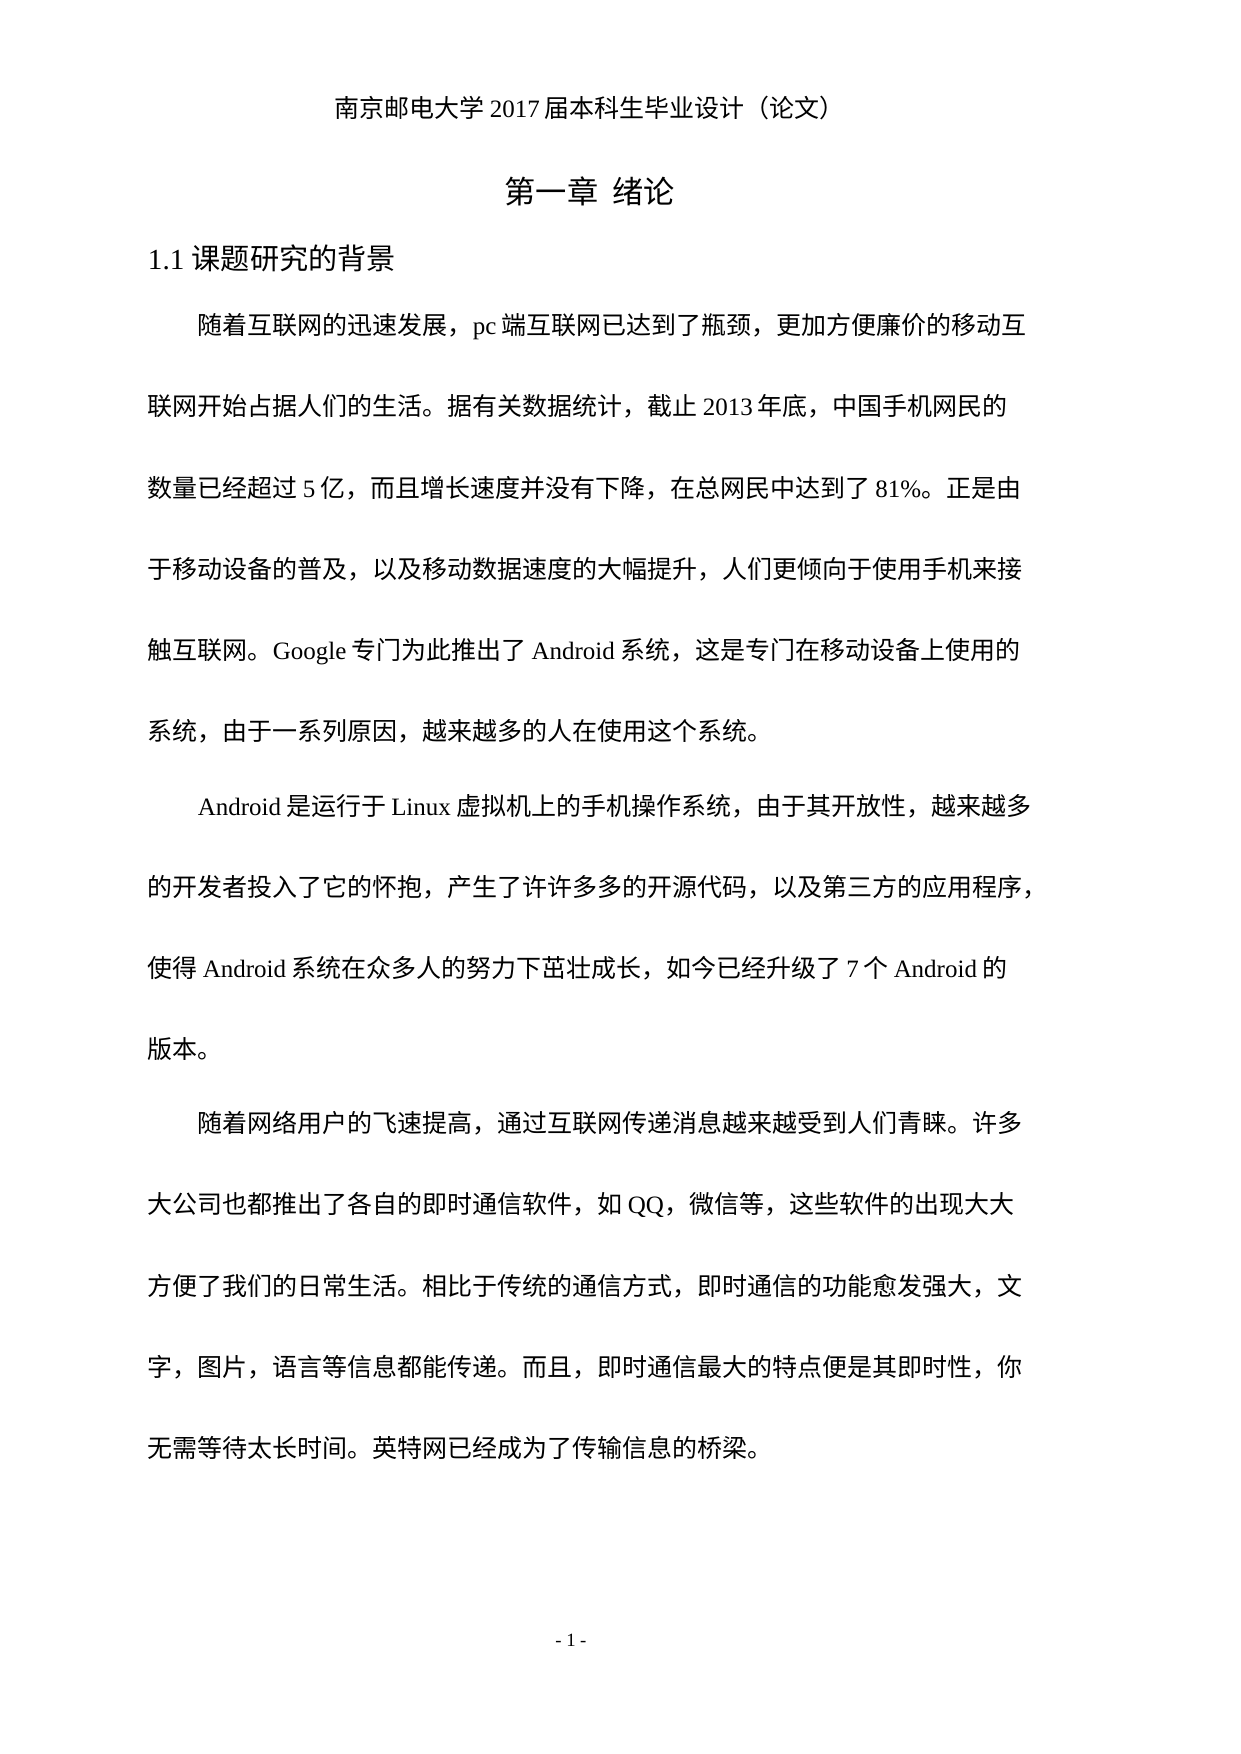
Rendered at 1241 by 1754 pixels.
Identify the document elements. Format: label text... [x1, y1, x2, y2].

subtitle 第一章 绪论 [148, 157, 1031, 222]
text 随着互联网的迅速发展，pc端互联网已达到了瓶颈，更加方便廉价的移动互联网开始占据人们的生活。据有关数据统计，截止2013年底，中国手机网民的数量已经超过5亿，而且增长速度并没有下降，在总网民中达到了81%。正是由于移动设备的普及，以及移动数据速度的大幅提升，人们更倾向于使用手机来接触互联网。Google专门为此推出了Android系统，这是专门在移动设备上使用的系统，由于一系列原因，越来越多的人在使用这个系统。 [148, 291, 1031, 762]
subtitle 1.1 课题研究的背景 [148, 224, 1031, 289]
text Android是运行于Linux虚拟机上的手机操作系统，由于其开放性，越来越多的开发者投入了它的怀抱，产生了许许多多的开源代码，以及第三方的应用程序，使得Android系统在众多人的努力下茁壮成长，如今已经升级了7个Android的版本。 [148, 772, 1031, 1080]
text 随着网络用户的飞速提高，通过互联网传递消息越来越受到人们青睐。许多大公司也都推出了各自的即时通信软件，如QQ，微信等，这些软件的出现大大方便了我们的日常生活。相比于传统的通信方式，即时通信的功能愈发强大，文字，图片，语言等信息都能传递。而且，即时通信最大的特点便是其即时性，你无需等待太长时间。英特网已经成为了传输信息的桥梁。 [148, 1089, 1031, 1479]
